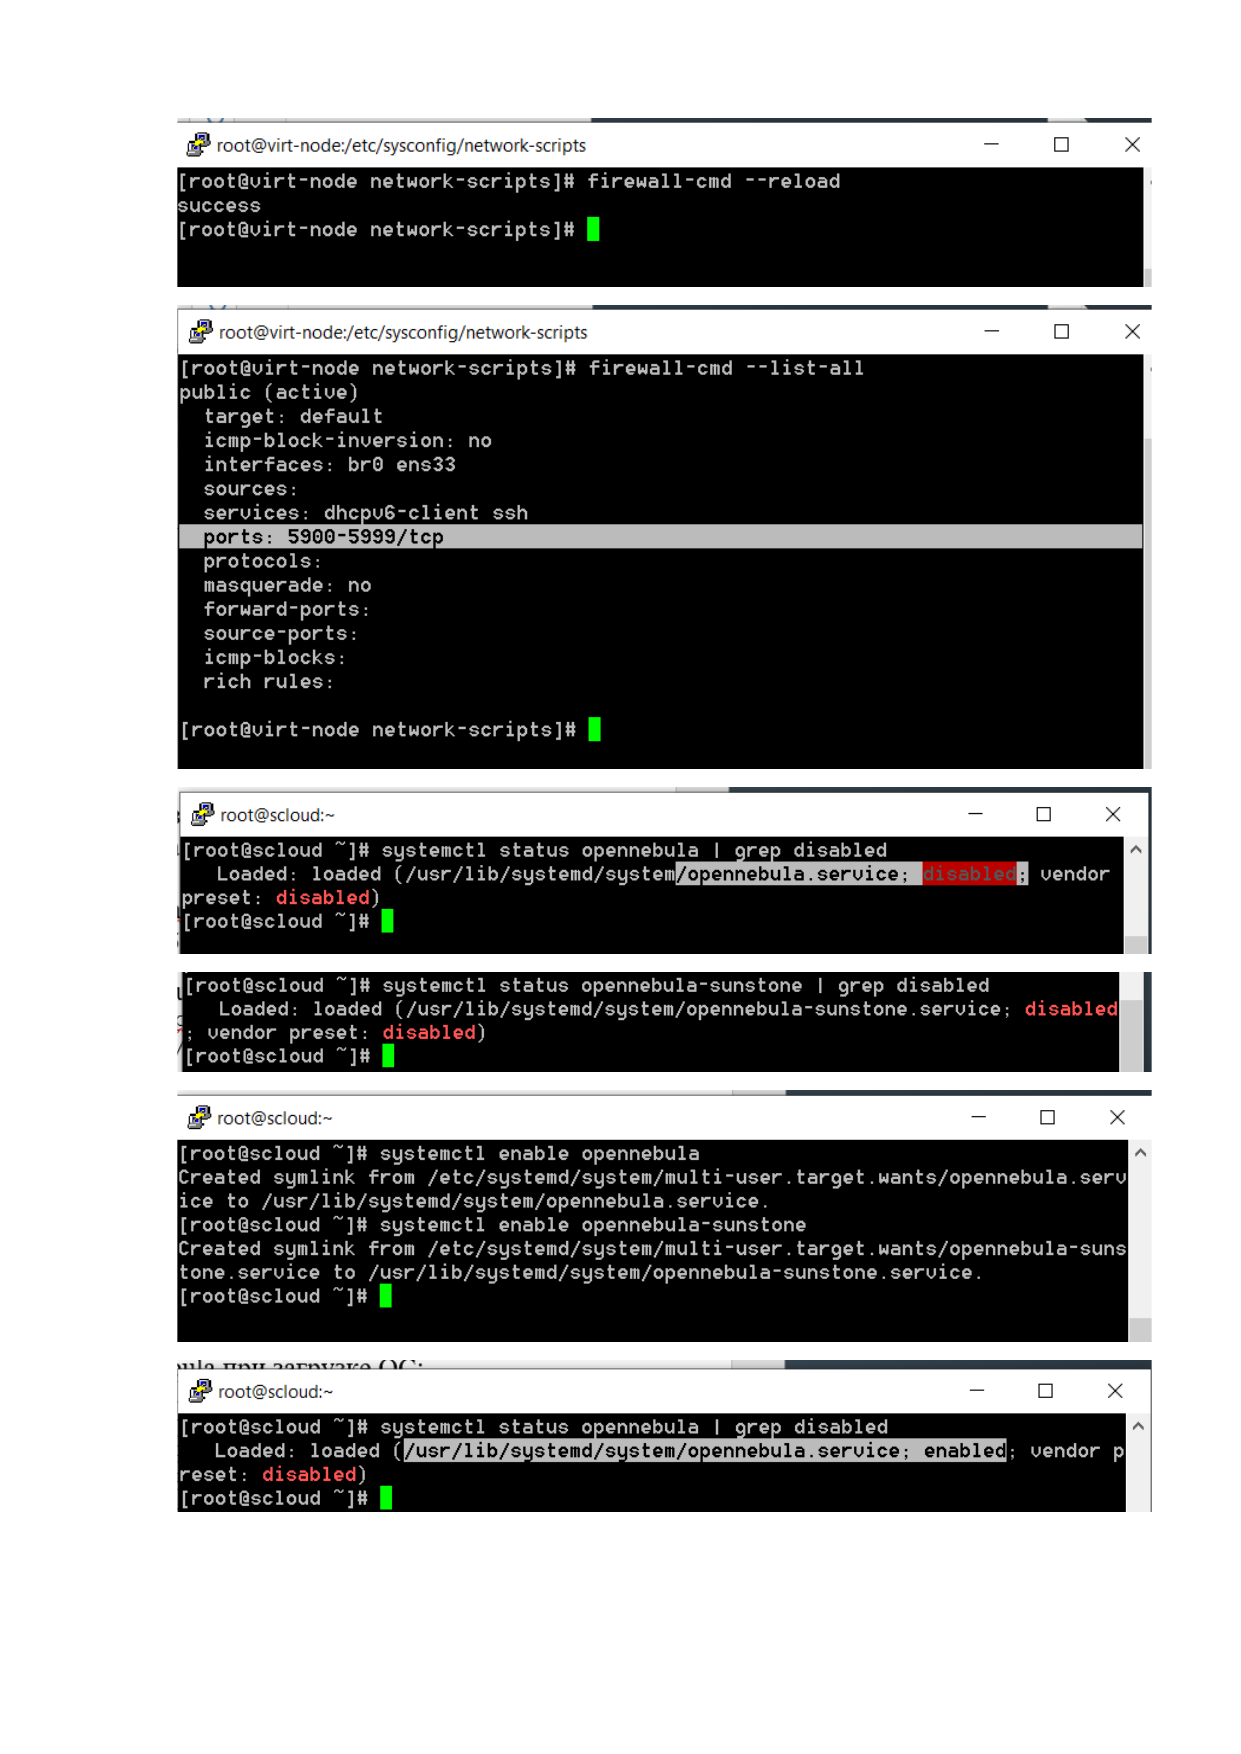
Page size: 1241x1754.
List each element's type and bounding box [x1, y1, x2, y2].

picture [177, 118, 1152, 287]
picture [177, 1090, 1152, 1342]
picture [177, 972, 1152, 1072]
picture [177, 1360, 1152, 1512]
picture [177, 787, 1152, 954]
picture [177, 305, 1152, 769]
